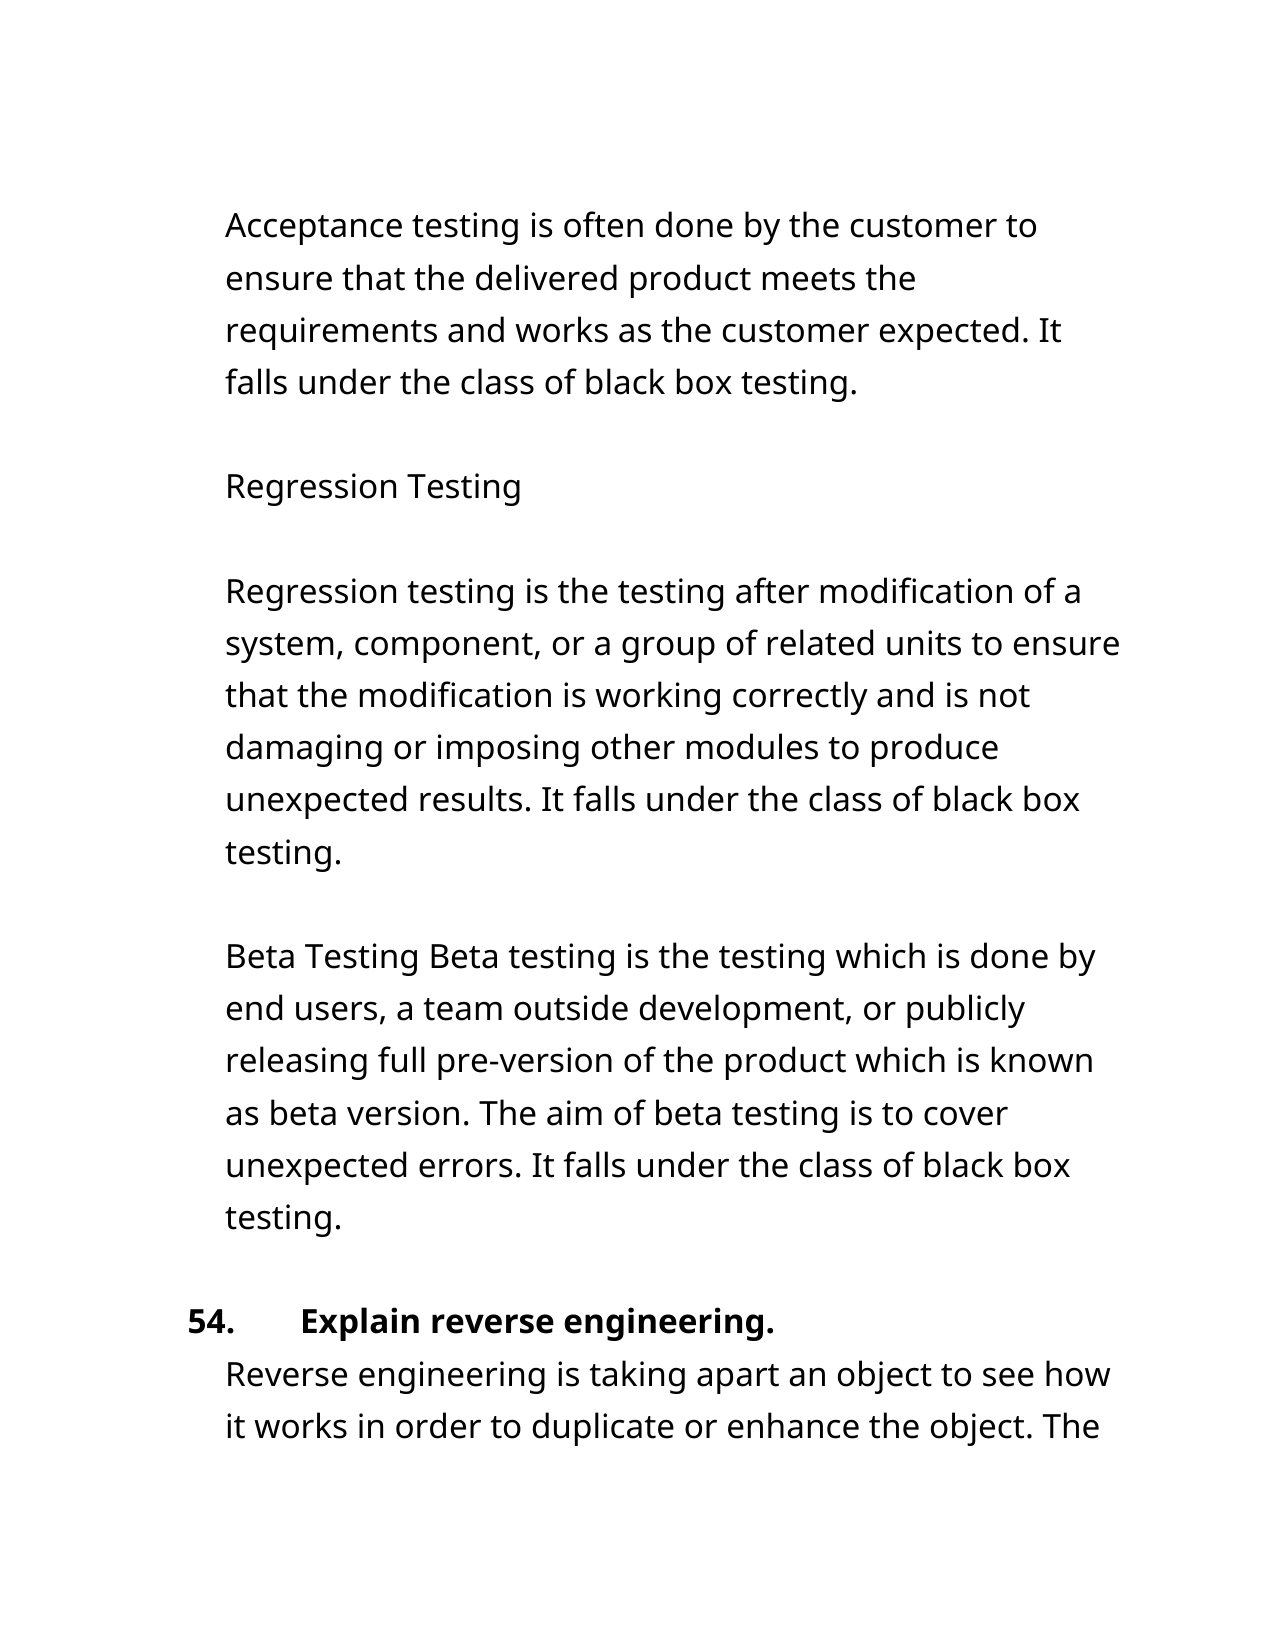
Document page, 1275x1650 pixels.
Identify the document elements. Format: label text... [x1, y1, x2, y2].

text Beta Testing Beta testing is the testing which is done by end users, a team outside development, or publicly releasing full pre-version of the product which is known as beta version. The aim of beta testing is to cover unexpected errors. It falls under the class of black box testing. [225, 933, 1125, 1239]
list Explain reverse engineering. [187, 1298, 1125, 1343]
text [225, 1350, 1125, 1448]
text Acceptance testing is often done by the customer to ensure that the delivered product meets the requirements and works as the customer expected. It falls under the class of black box testing. [225, 202, 1125, 404]
text Regression Testing [225, 463, 1125, 508]
text Regression testing is the testing after modification of a system, component, or a group of related units to ensure that the modification is working correctly and is not damaging or imposing other modules to produce unexpected results. It falls under the class of black box testing. [225, 567, 1125, 874]
